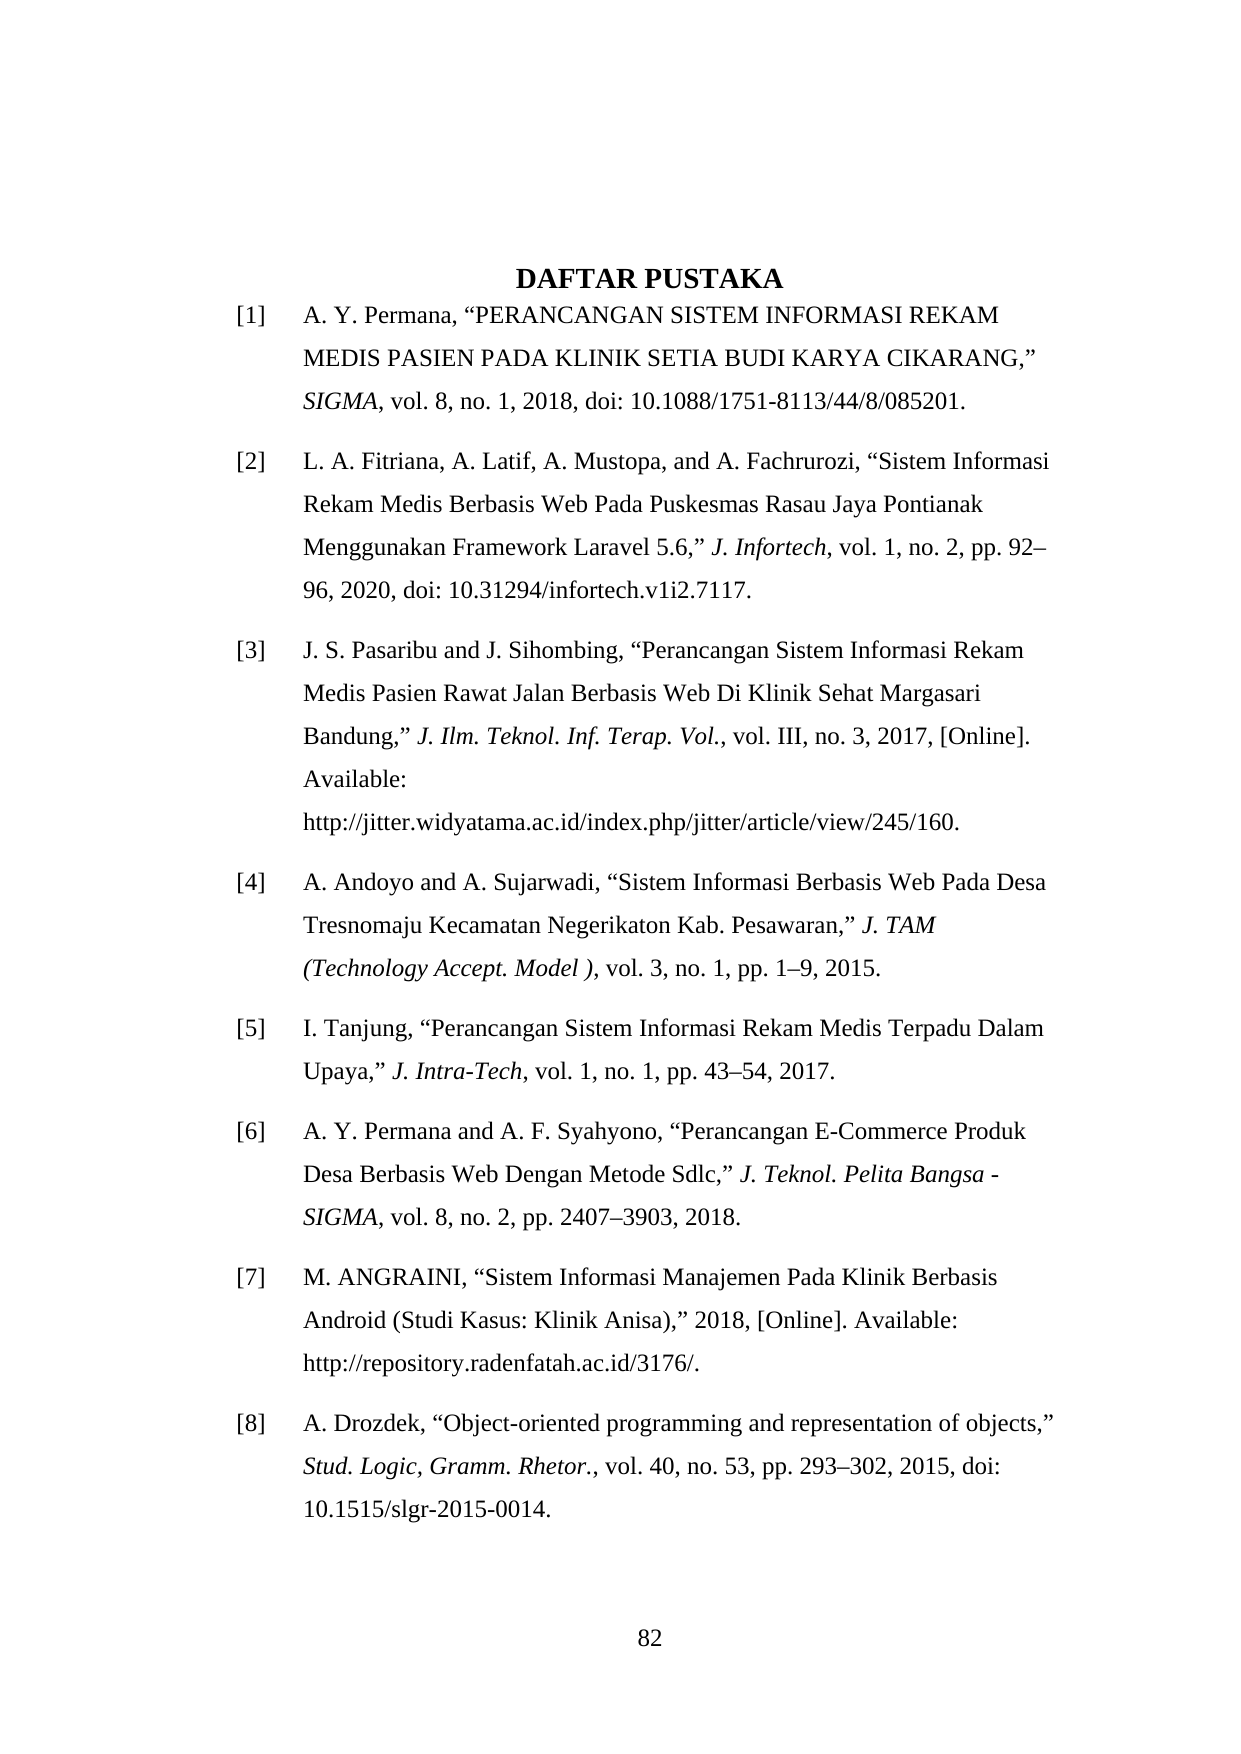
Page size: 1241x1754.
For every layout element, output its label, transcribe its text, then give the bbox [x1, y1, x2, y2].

text [1] A. Y. Permana, “PERANCANGAN SISTEM INFORMASI REKAM MEDIS PASIEN PADA KLINIK SETIA BUDI KARYA CIKARANG,” SIGMA, vol. 8, no. 1, 2018, doi: 10.1088/1751-8113/44/8/085201. [236, 300, 1063, 415]
text [3] J. S. Pasaribu and J. Sihombing, “Perancangan Sistem Informasi Rekam Medis Pasien Rawat Jalan Berbasis Web Di Klinik Sehat Margasari Bandung,” J. Ilm. Teknol. Inf. Terap. Vol., vol. III, no. 3, 2017, [Online]. Available: http://jitter.widyatama.ac.id/index.php/jitter/article/view/245/160. [236, 635, 1063, 836]
text [5] I. Tanjung, “Perancangan Sistem Informasi Rekam Medis Terpadu Dalam Upaya,” J. Intra-Tech, vol. 1, no. 1, pp. 43–54, 2017. [236, 1013, 1063, 1085]
text [4] A. Andoyo and A. Sujarwadi, “Sistem Informasi Berbasis Web Pada Desa Tresnomaju Kecamatan Negerikaton Kab. Pesawaran,” J. TAM (Technology Accept. Model ), vol. 3, no. 1, pp. 1–9, 2015. [236, 867, 1063, 982]
text [7] M. ANGRAINI, “Sistem Informasi Manajemen Pada Klinik Berbasis Android (Studi Kasus: Klinik Anisa),” 2018, [Online]. Available: http://repository.radenfatah.ac.id/3176/. [236, 1262, 1063, 1377]
text [8] A. Drozdek, “Object-oriented programming and representation of objects,” Stud. Logic, Gramm. Rhetor., vol. 40, no. 53, pp. 293–302, 2015, doi: 10.1515/slgr-2015-0014. [236, 1408, 1063, 1523]
subtitle DAFTAR PUSTAKA [236, 261, 1063, 295]
text [6] A. Y. Permana and A. F. Syahyono, “Perancangan E-Commerce Produk Desa Berbasis Web Dengan Metode Sdlc,” J. Teknol. Pelita Bangsa - SIGMA, vol. 8, no. 2, pp. 2407–3903, 2018. [236, 1116, 1063, 1231]
text [2] L. A. Fitriana, A. Latif, A. Mustopa, and A. Fachrurozi, “Sistem Informasi Rekam Medis Berbasis Web Pada Puskesmas Rasau Jaya Pontianak Menggunakan Framework Laravel 5.6,” J. Infortech, vol. 1, no. 2, pp. 92–96, 2020, doi: 10.31294/infortech.v1i2.7117. [236, 446, 1063, 604]
